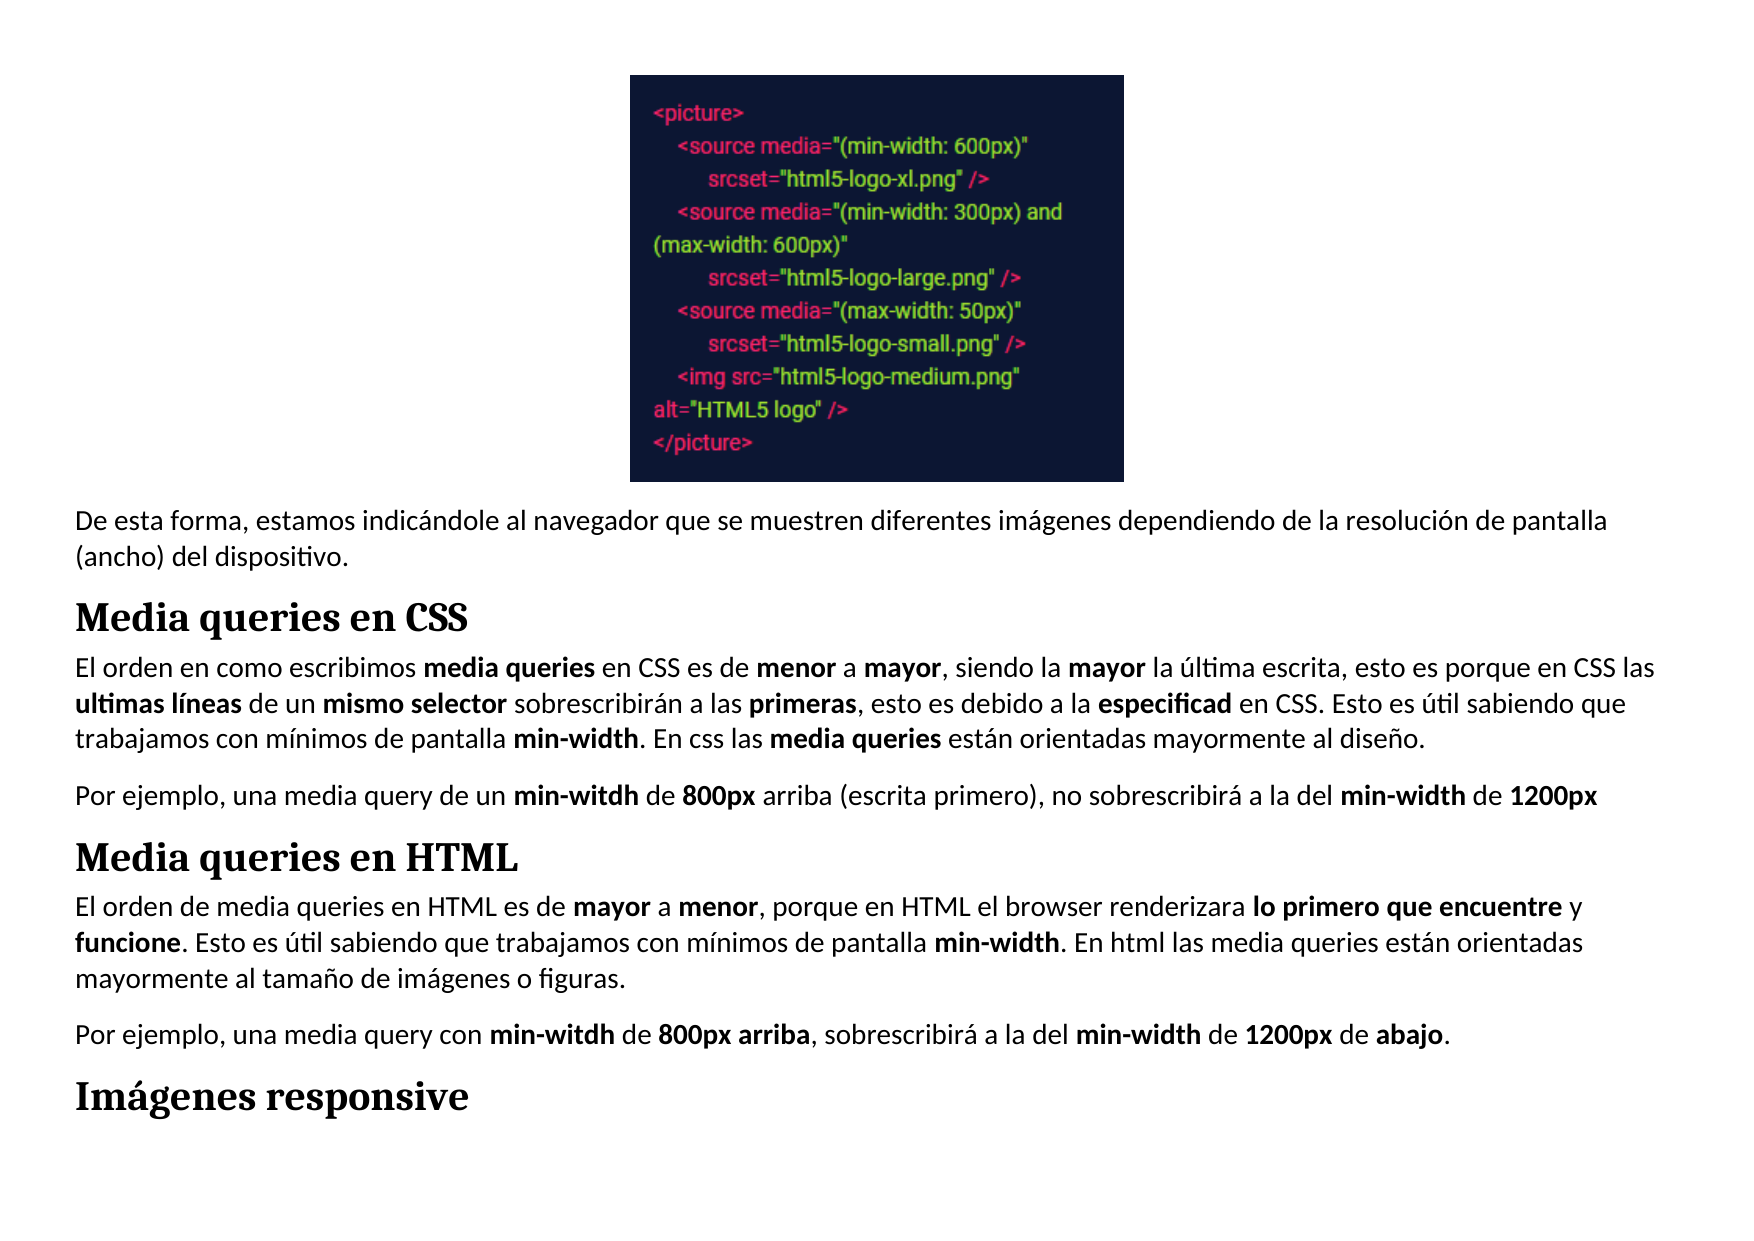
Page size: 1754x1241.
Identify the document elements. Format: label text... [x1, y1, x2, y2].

text Por ejemplo, una media query de un min-witdh de 800px arriba (escrita primero), no sobrescribirá a la del min-width de 1200px [75, 777, 1679, 813]
subtitle Media queries en HTML [75, 833, 1679, 881]
text El orden en como escribimos media queries en CSS es de menor a mayor, siendo la mayor la última escrita, esto es porque en CSS las ultimas líneas de un mismo selector sobrescribirán a las primeras, esto es debido a la especificad en CSS. Esto es útil sabiendo que trabajamos con mínimos de pantalla min-width. En css las media queries están orientadas mayormente al diseño. [75, 649, 1679, 756]
text El orden de media queries en HTML es de mayor a menor, porque en HTML el browser renderizara lo primero que encuentre y funcione. Esto es útil sabiendo que trabajamos con mínimos de pantalla min-width. En html las media queries están orientadas mayormente al tamaño de imágenes o figuras. [75, 888, 1679, 995]
text Imágenes responsive [75, 1073, 1679, 1121]
text Por ejemplo, una media query con min-witdh de 800px arriba, sobrescribirá a la del min-width de 1200px de abajo. [75, 1016, 1679, 1052]
text De esta forma, estamos indicándole al navegador que se muestren diferentes imágenes dependiendo de la resolución de pantalla (ancho) del dispositivo. [75, 502, 1679, 573]
subtitle Media queries en CSS [75, 594, 1679, 642]
picture [630, 75, 1124, 482]
